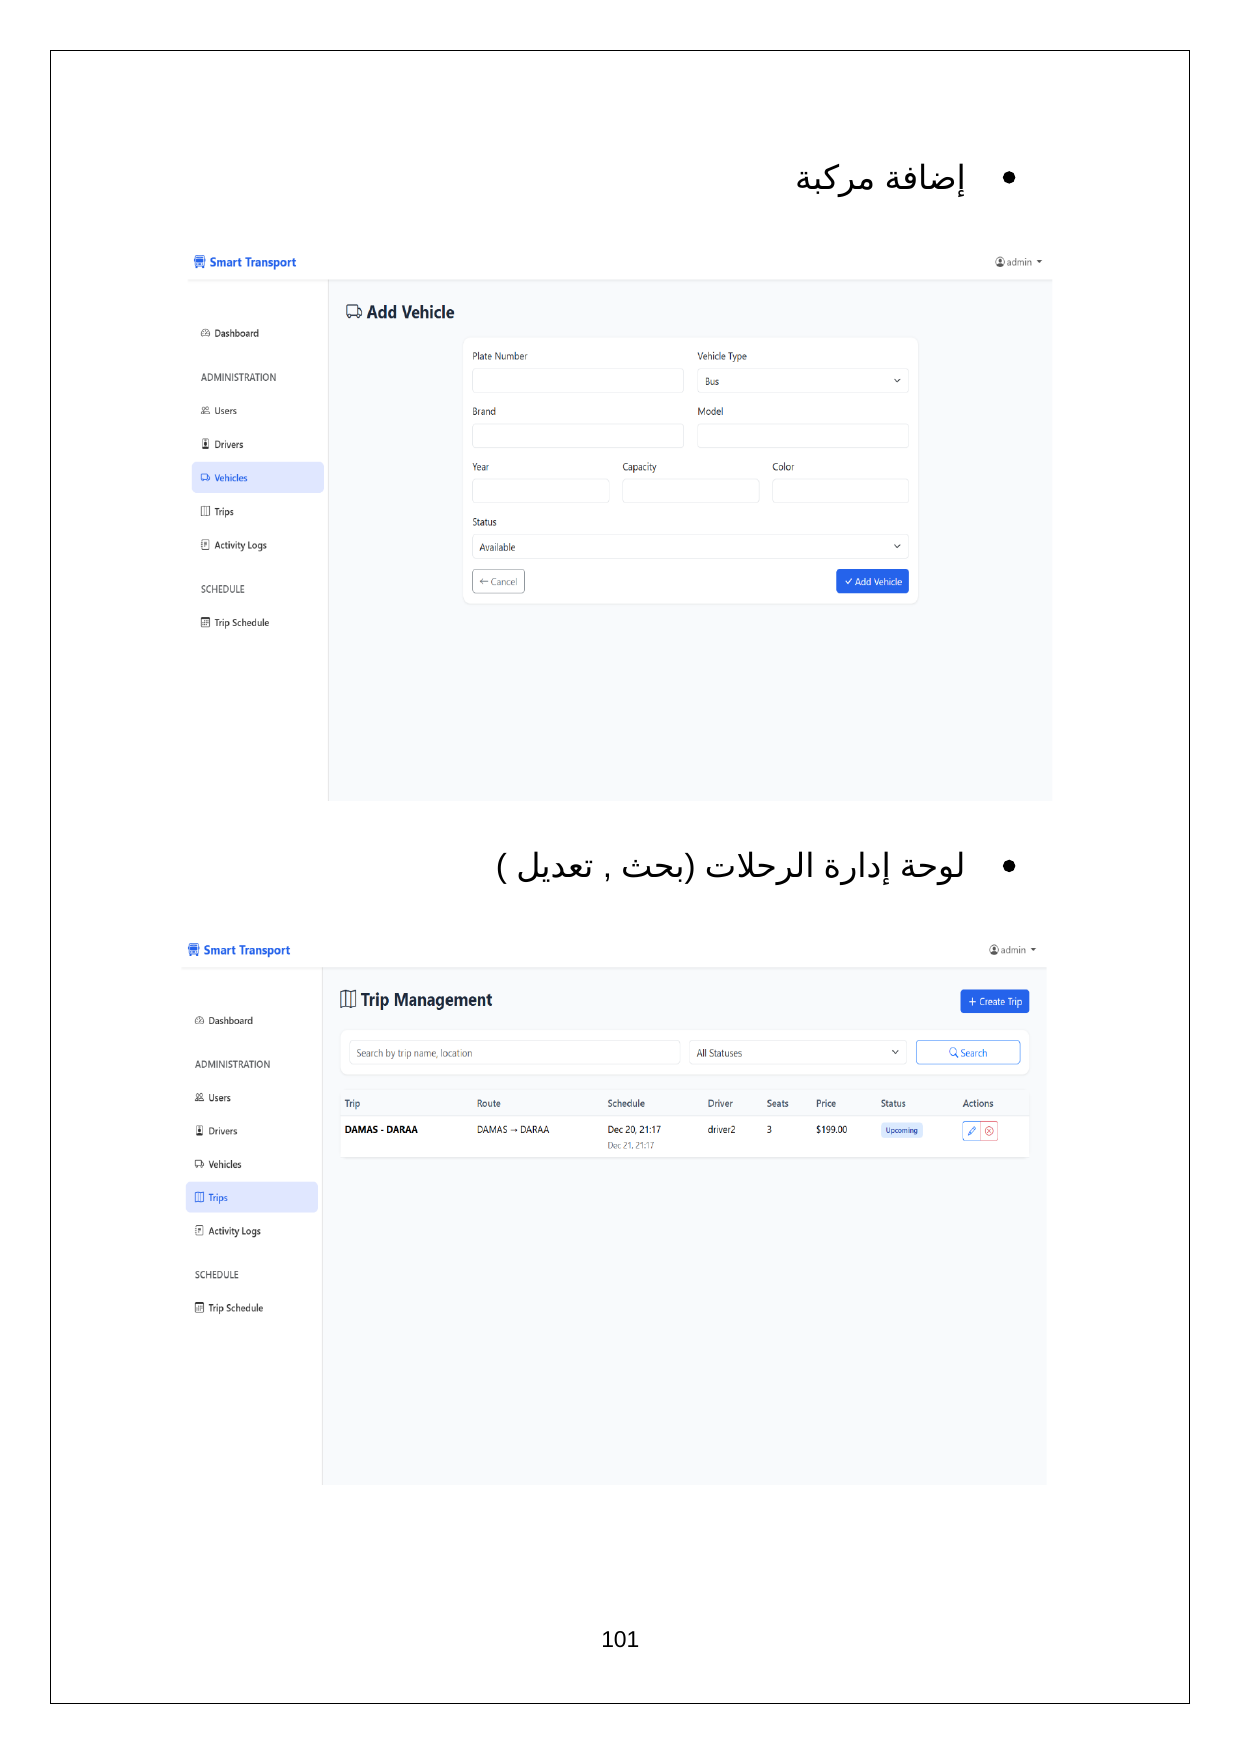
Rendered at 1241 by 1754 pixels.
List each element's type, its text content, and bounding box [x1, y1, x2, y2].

list لوحة إدارة الرحلات (بحث , تعديل ) [187, 846, 1003, 885]
picture [187, 243, 1053, 801]
picture [181, 931, 1047, 1485]
list إضافة مركبة [187, 158, 1003, 196]
